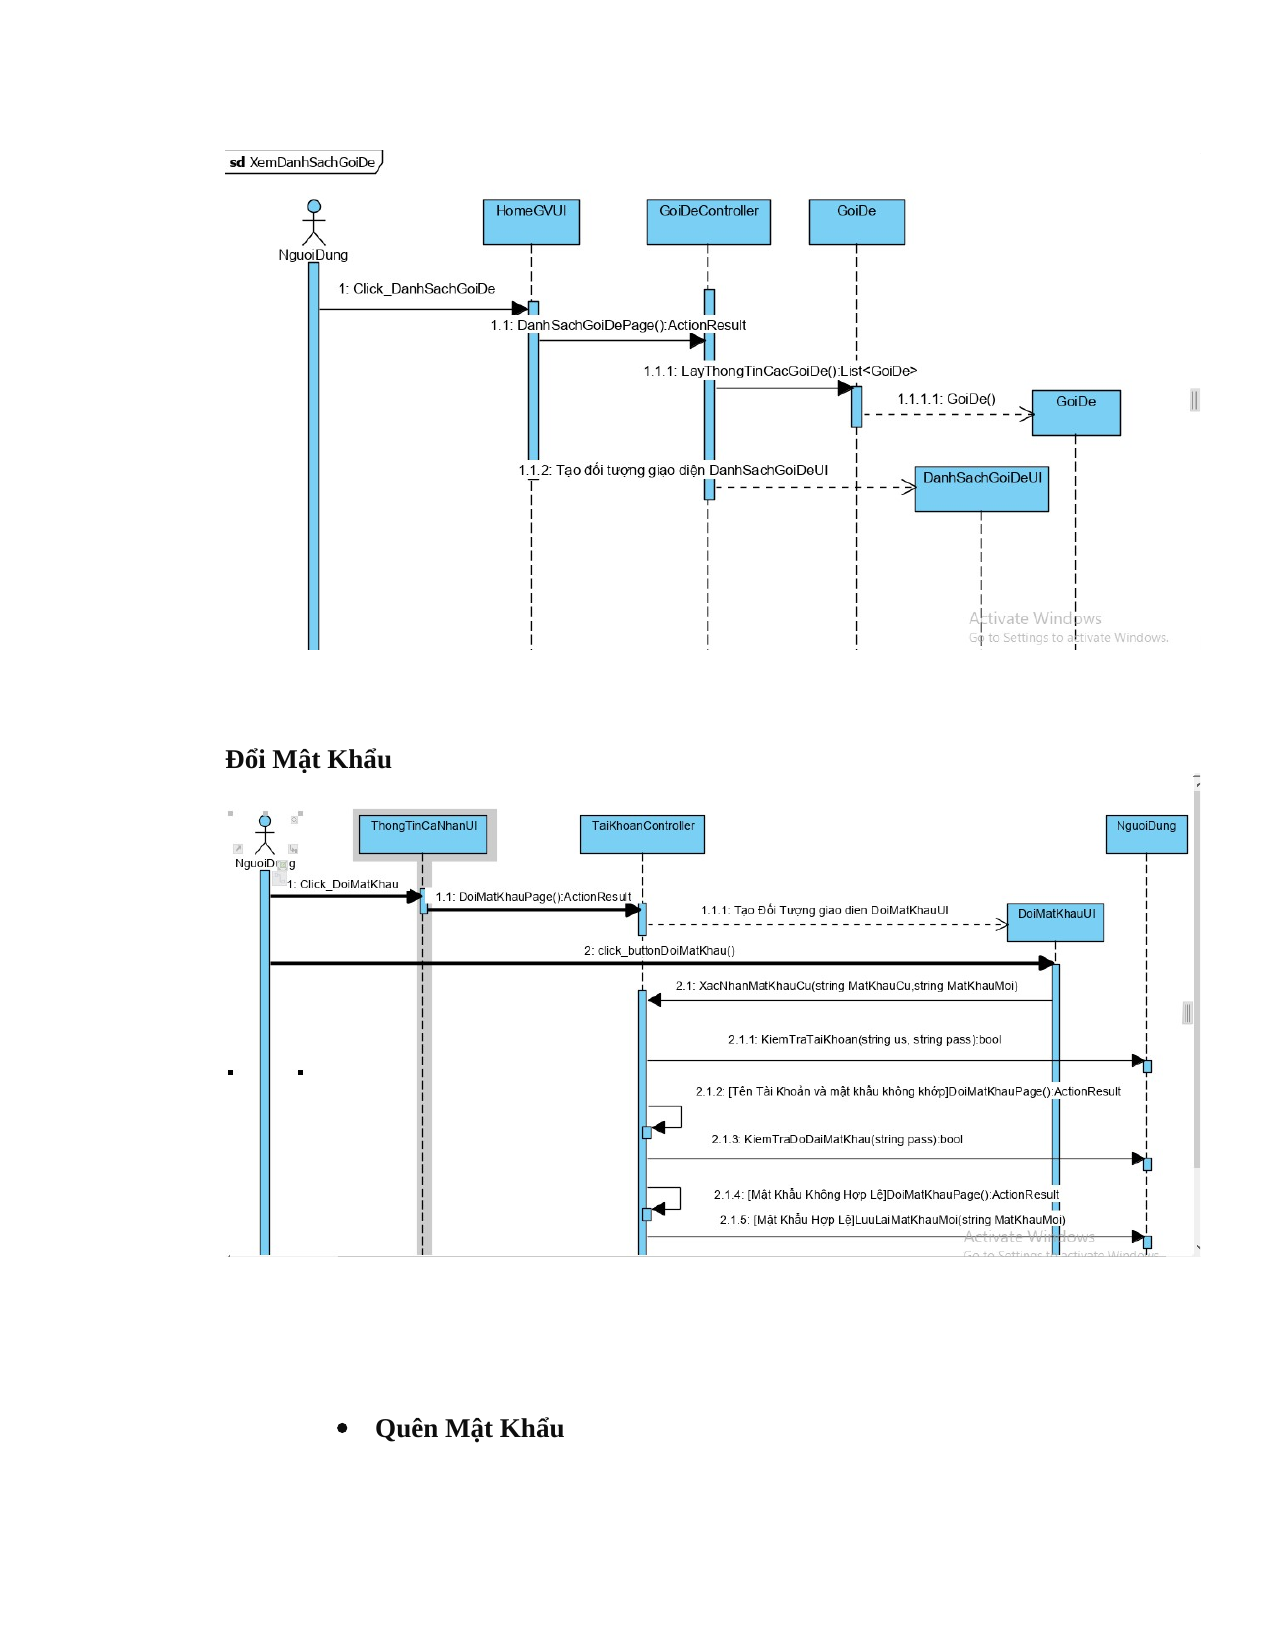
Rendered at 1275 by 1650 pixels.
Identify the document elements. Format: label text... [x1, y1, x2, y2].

list Quên Mật Khẩu [337, 1412, 1125, 1443]
text Đổi Mật Khẩu [225, 743, 1125, 773]
picture [225, 150, 1200, 650]
picture [225, 773, 1200, 1257]
